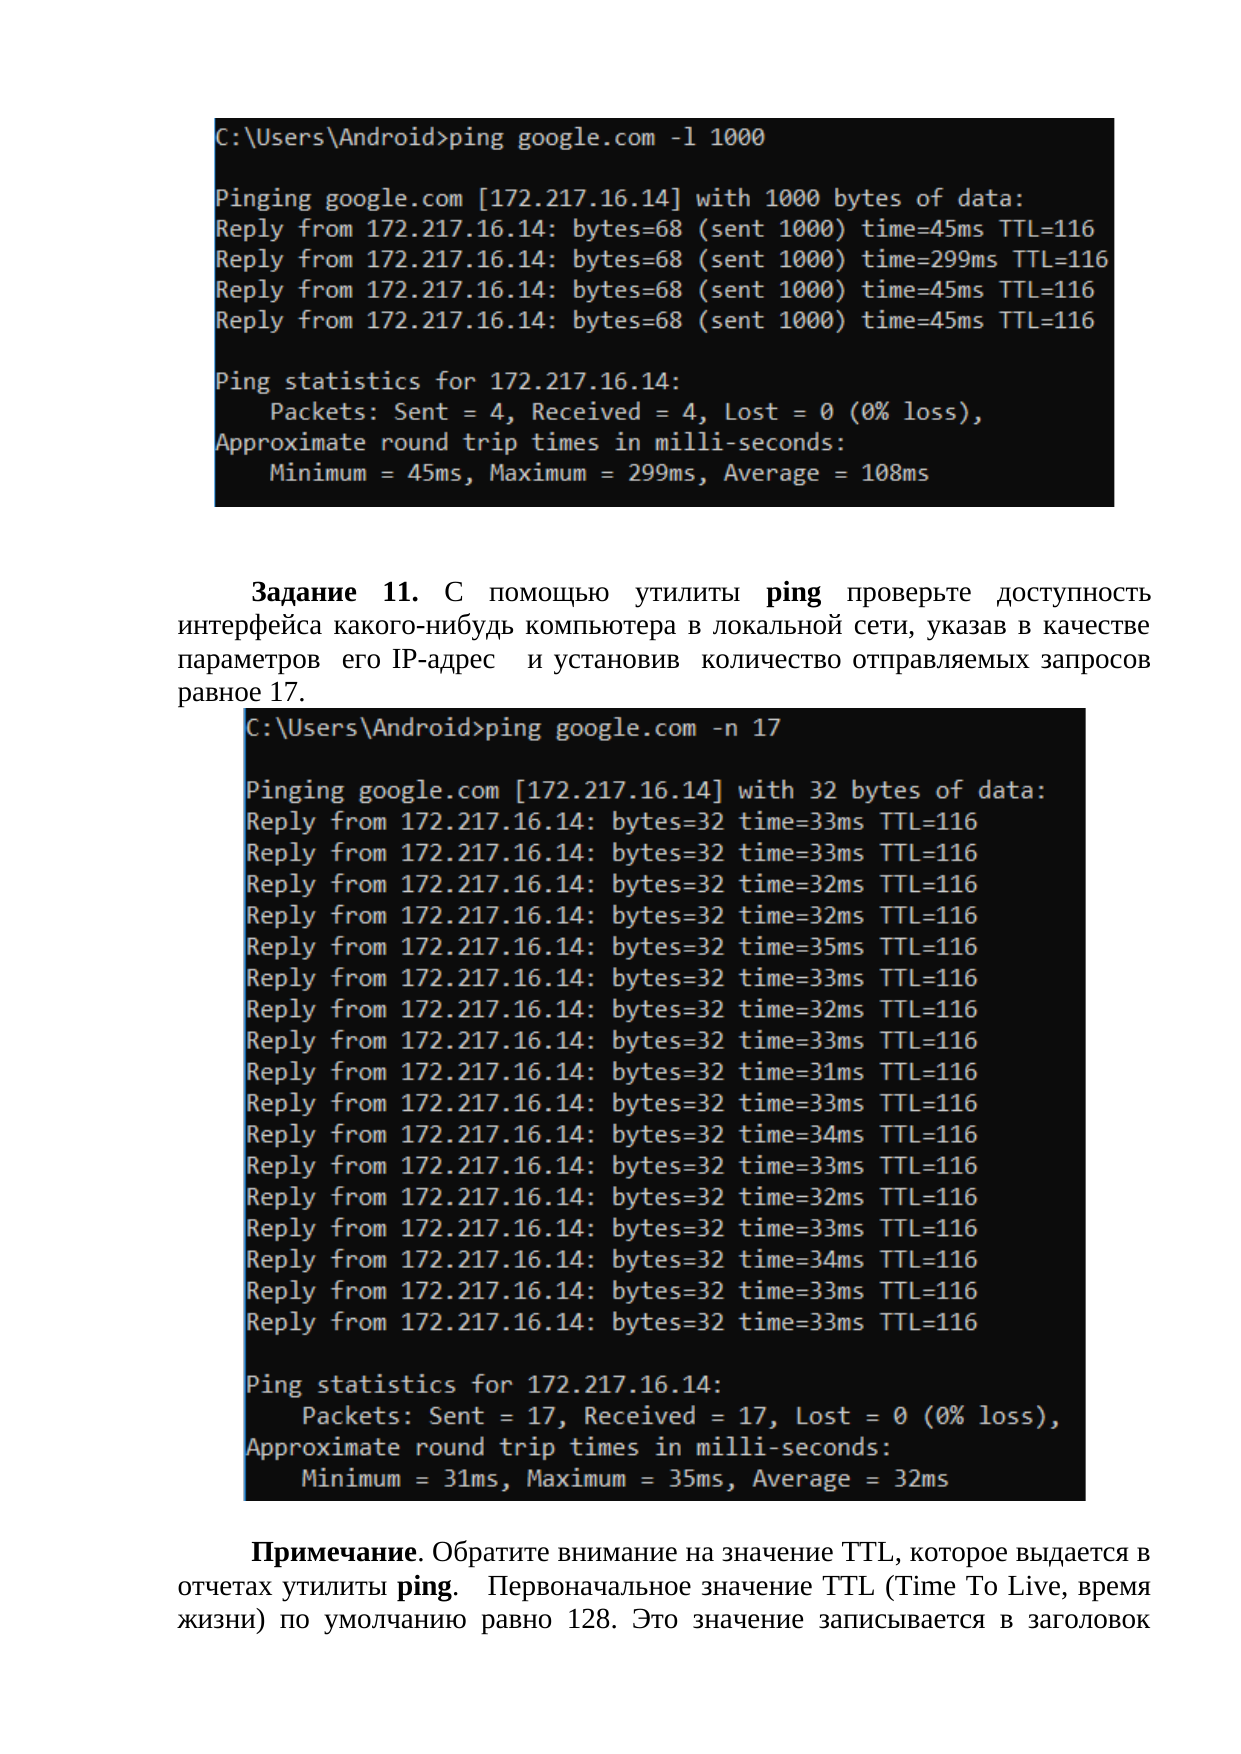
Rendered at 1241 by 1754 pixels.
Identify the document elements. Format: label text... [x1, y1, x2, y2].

text Задание 11. С помощью утилиты ping проверьте доступность интерфейса какого-нибудь компьютера в локальной сети, указав в качестве параметров его IP-адрес и установив количество отправляемых запросов равное 17. [177, 574, 1152, 708]
picture [214, 118, 1115, 507]
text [177, 1534, 1152, 1635]
picture [243, 708, 1086, 1501]
